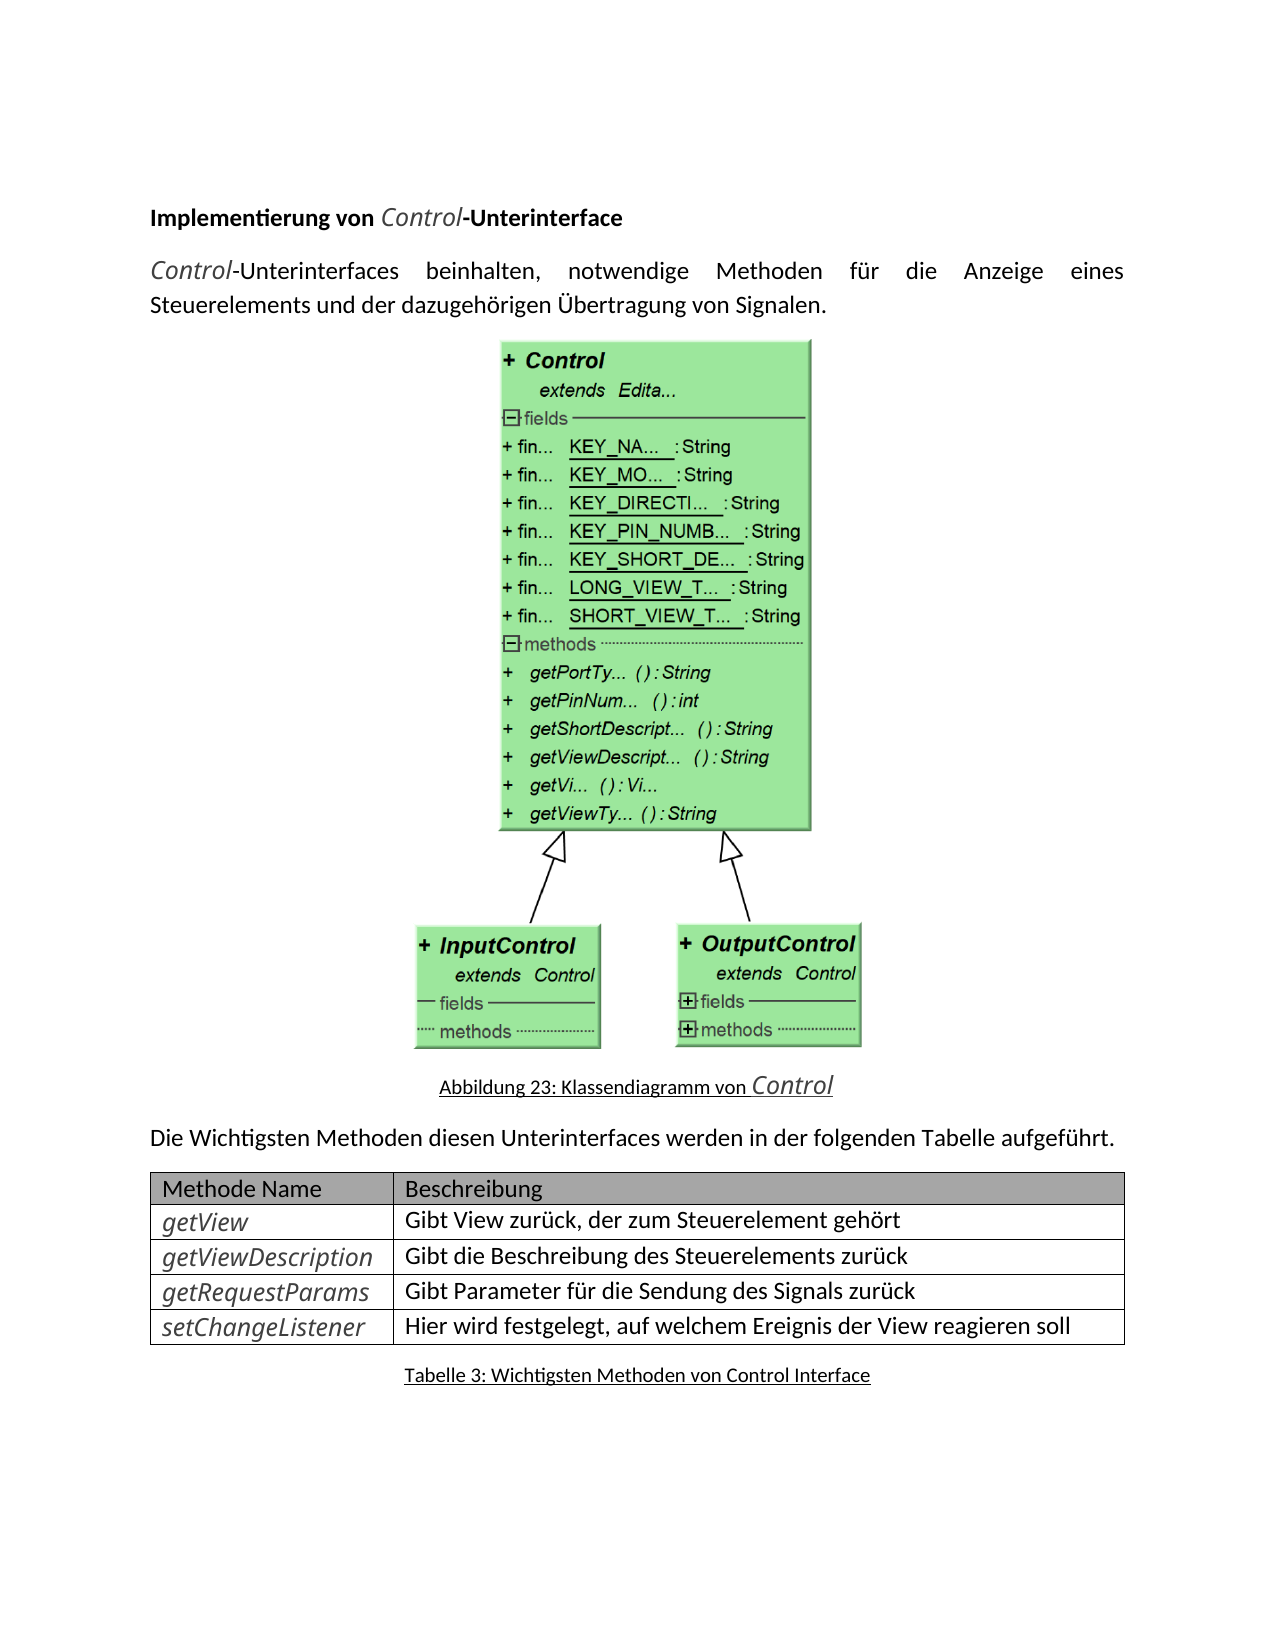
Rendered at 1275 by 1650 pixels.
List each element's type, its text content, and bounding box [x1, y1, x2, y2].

table_cell Gibt die Beschreibung des Steuerelements zurück [394, 1240, 1124, 1274]
table_cell Gibt View zurück, der zum Steuerelement gehört [394, 1205, 1124, 1239]
picture [413, 339, 862, 1049]
table_cell getView [151, 1205, 393, 1239]
table_cell getRequestParams [151, 1275, 393, 1309]
table_cell Gibt Parameter für die Sendung des Signals zurück [394, 1275, 1124, 1309]
table_cell setChangeListener [151, 1310, 393, 1344]
table_cell getViewDescription [151, 1240, 393, 1274]
text Implementierung von Control-Unterinterface [150, 199, 1125, 234]
table_header Methode Name [151, 1173, 393, 1204]
text Die Wichtigsten Methoden diesen Unterinterfaces werden in der folgenden Tabelle aufgeführt. [150, 1122, 1125, 1153]
text Control-Unterinterfaces beinhalten, notwendige Methoden für die Anzeige eines Steuerelements und der dazugehörigen Übertragung von Signalen. [150, 253, 1125, 320]
table_cell Hier wird festgelegt, auf welchem Ereignis der View reagieren soll [394, 1310, 1124, 1344]
table_header Beschreibung [394, 1173, 1124, 1204]
